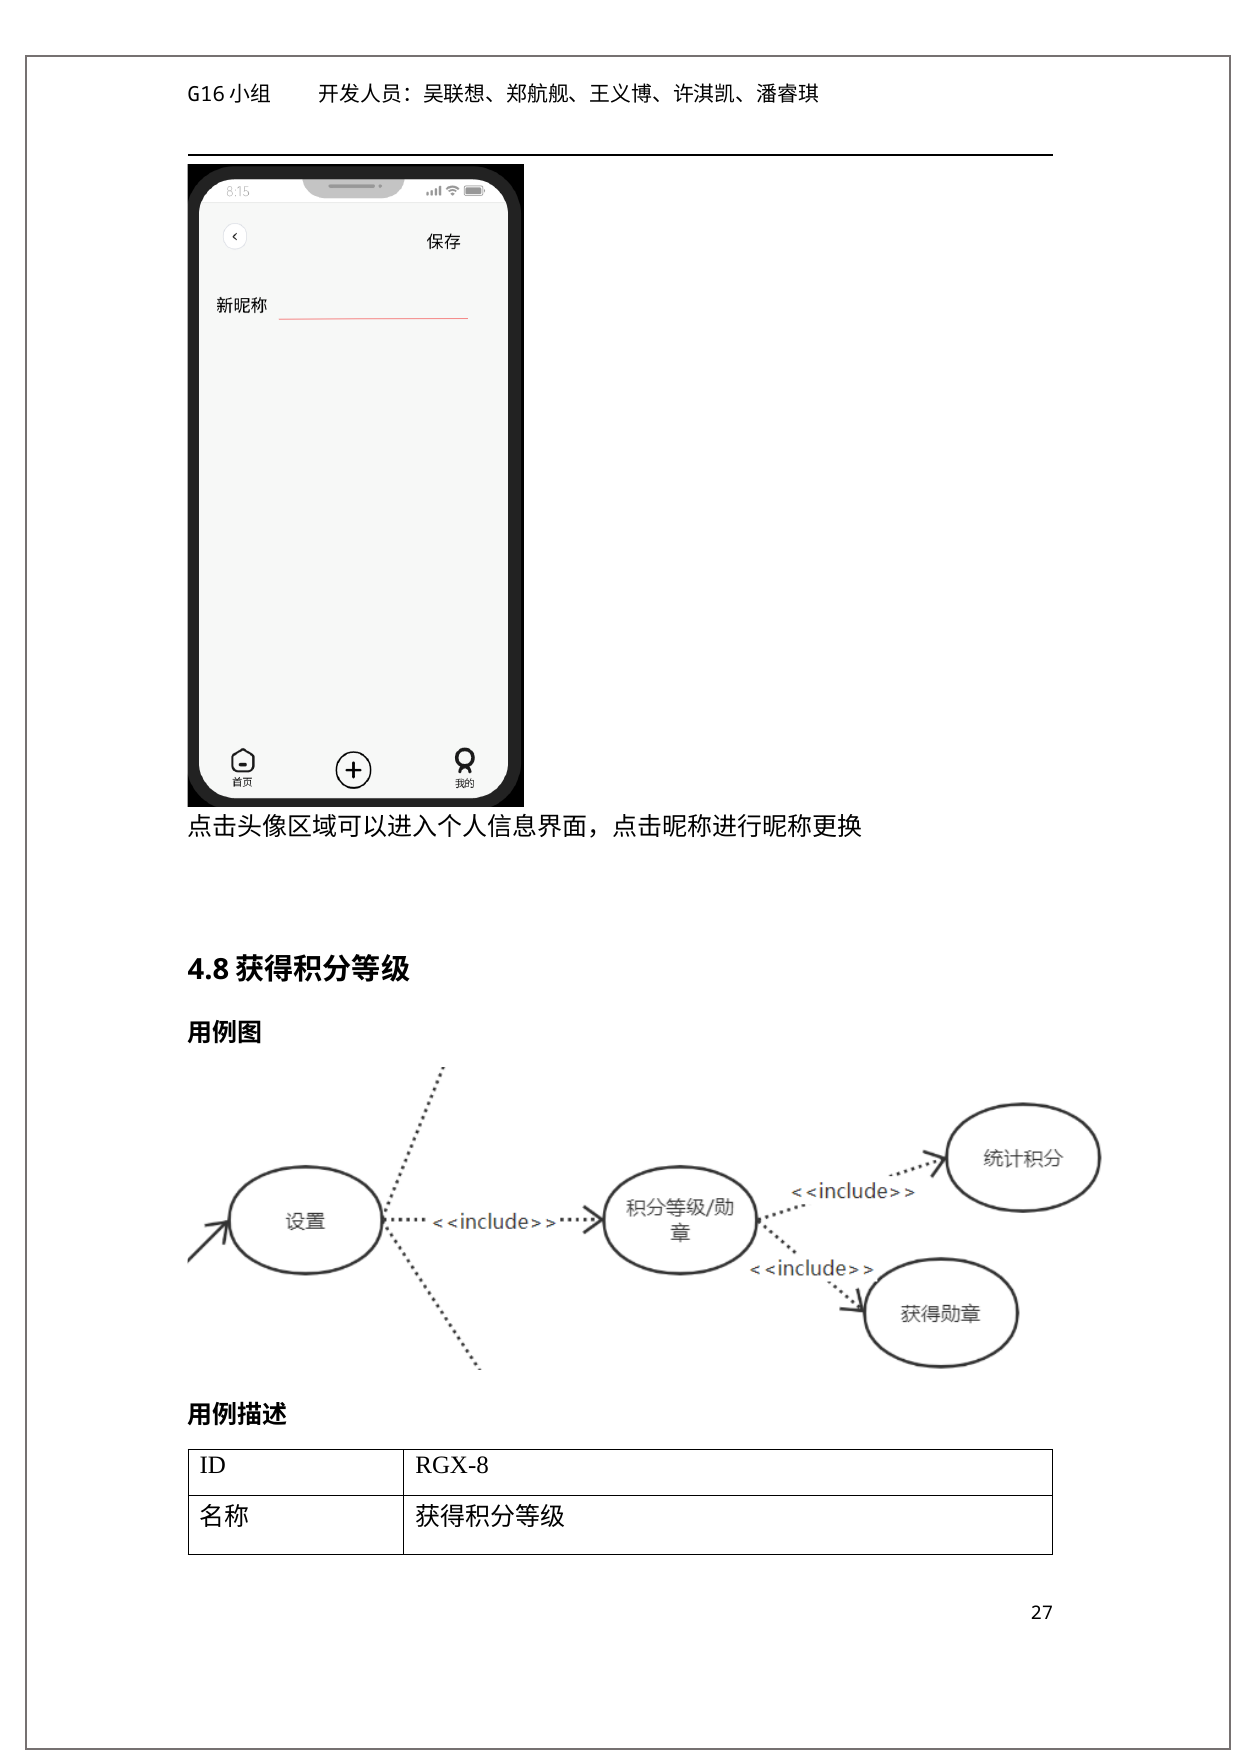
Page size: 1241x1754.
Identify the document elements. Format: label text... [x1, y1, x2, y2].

picture [187, 164, 524, 807]
table_header ID [189, 1450, 403, 1495]
picture [187, 1067, 1197, 1370]
text 点击头像区域可以进入个人信息界面，点击昵称进行昵称更换 [187, 807, 1053, 843]
table_header RGX-8 [404, 1450, 1052, 1495]
subtitle 4.8获得积分等级 [187, 945, 1053, 988]
subtitle 用例图 [187, 1013, 1053, 1049]
table_cell 获得积分等级 [404, 1496, 1052, 1554]
subtitle 用例描述 [187, 1394, 1053, 1431]
table_cell 名称 [189, 1496, 403, 1554]
